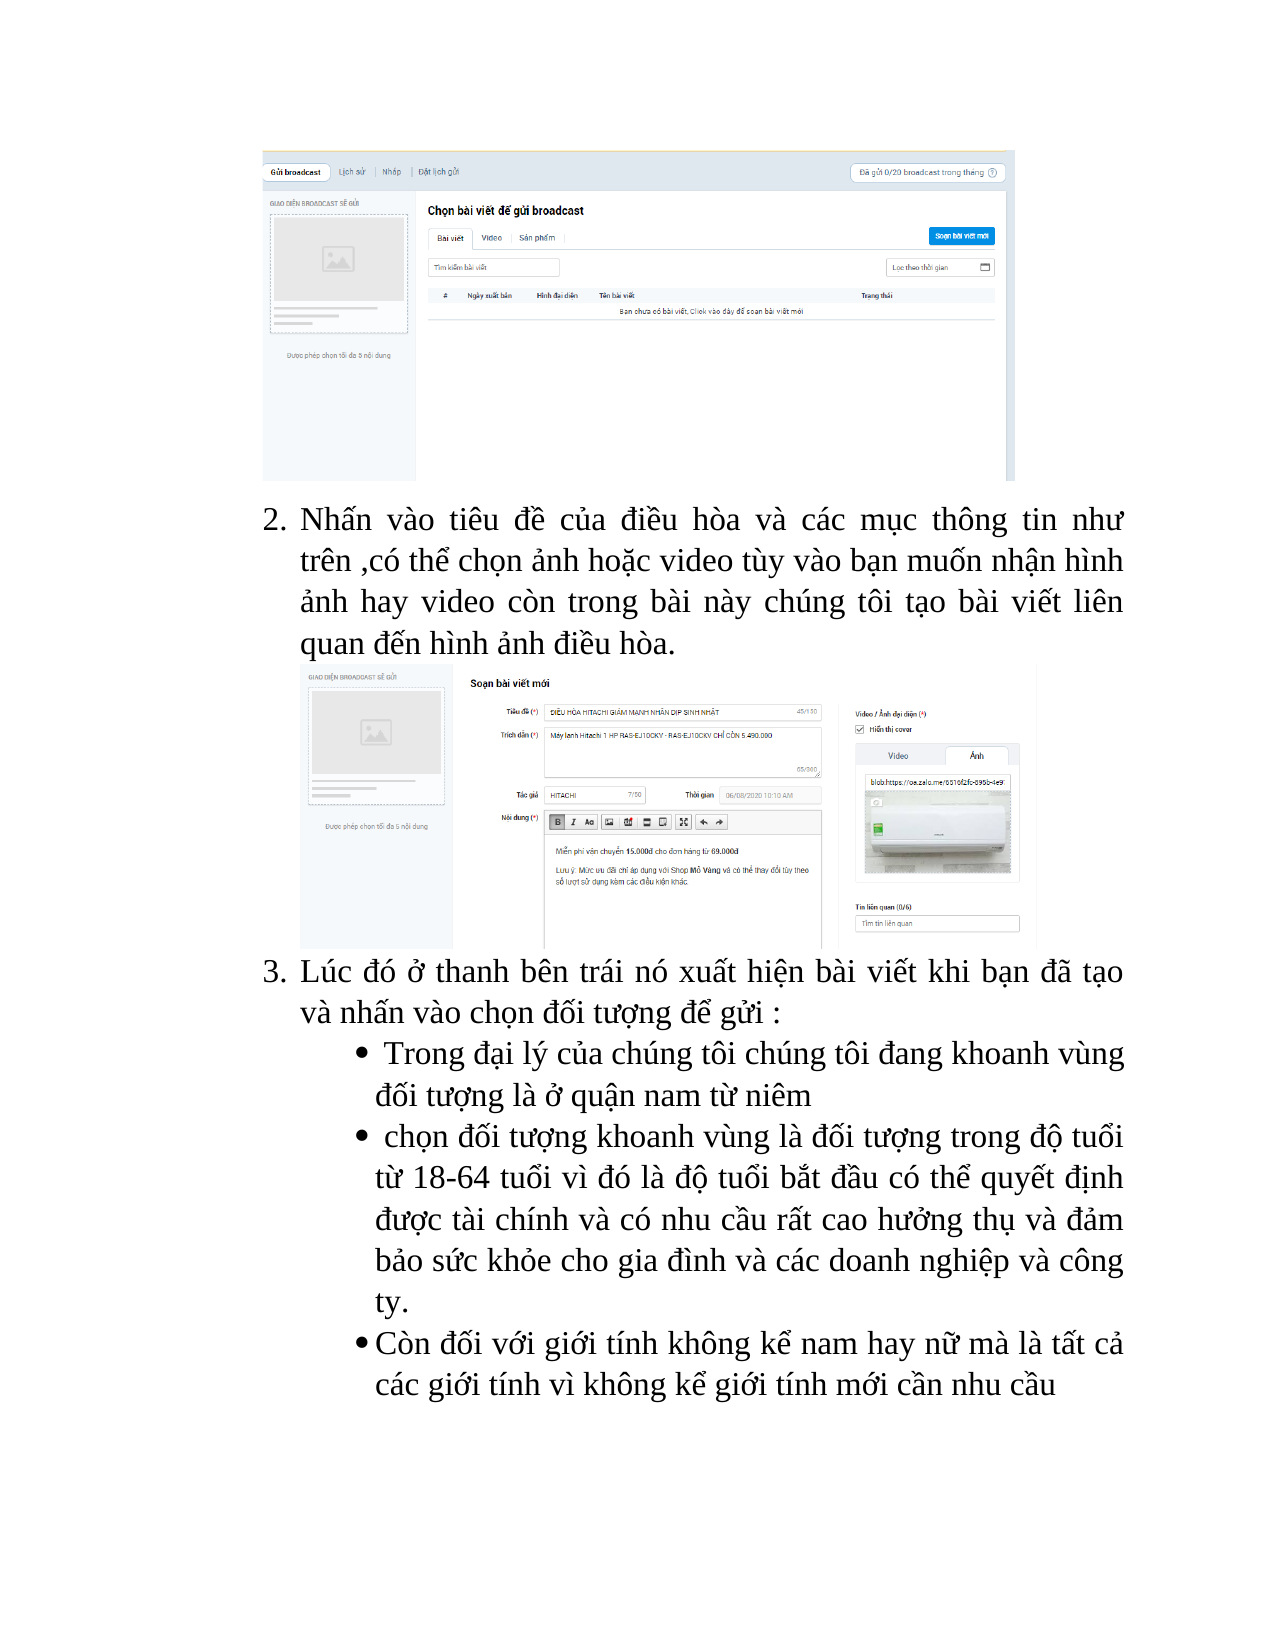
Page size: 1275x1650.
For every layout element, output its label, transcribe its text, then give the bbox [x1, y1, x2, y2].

picture [262, 150, 1015, 481]
picture [300, 664, 1037, 949]
list Nhấn vào tiêu đề của điều hòa và các mục thông tin như trên ,có thể chọn ảnh hoặc video tùy vào bạn muốn nhận hình ảnh hay video còn trong bài này chúng tôi tạo bài viết liên quan đến hình ảnh điều hòa. [262, 499, 1125, 661]
list Trong đại lý của chúng tôi chúng tôi đang khoanh vùng đối tượng là ở quận nam từ niêm [356, 1033, 1125, 1113]
list Lúc đó ở thanh bên trái nó xuất hiện bài viết khi bạn đã tạo và nhấn vào chọn đối tượng để gửi : [262, 951, 1125, 1031]
list Còn đối với giới tính không kể nam hay nữ mà là tất cả các giới tính vì không kể giới tính mới cần nhu cầu [356, 1323, 1125, 1403]
list chọn đối tượng khoanh vùng là đối tượng trong độ tuổi từ 18-64 tuổi vì đó là độ tuổi bắt đầu có thể quyết định được tài chính và có nhu cầu rất cao hưởng thụ và đảm bảo sức khỏe cho gia đình và các doanh nghiệp và công ty. [356, 1116, 1125, 1320]
